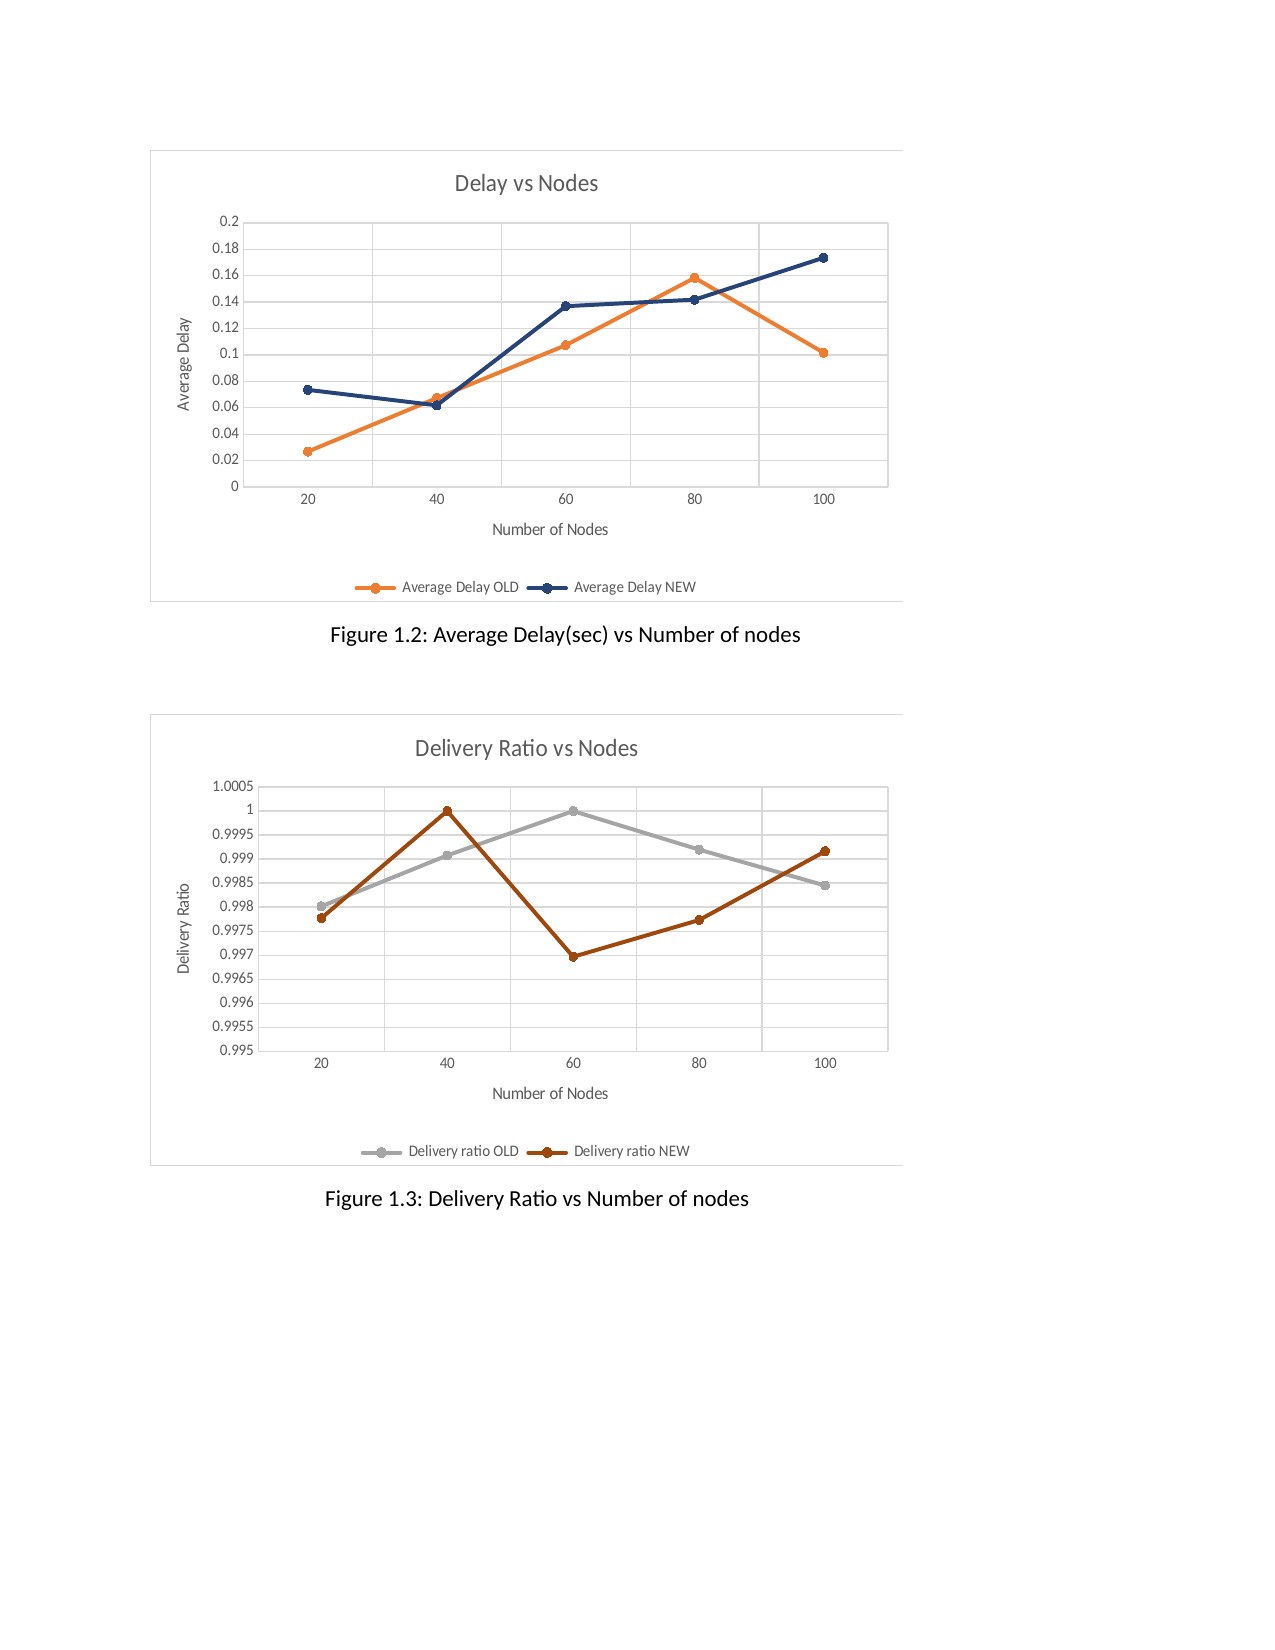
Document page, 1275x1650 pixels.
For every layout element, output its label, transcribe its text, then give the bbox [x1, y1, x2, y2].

text Figure 1.2: Average Delay(sec) vs Number of nodes [150, 620, 1125, 648]
text Figure 1.3: Delivery Ratio vs Number of nodes [150, 1184, 1125, 1212]
